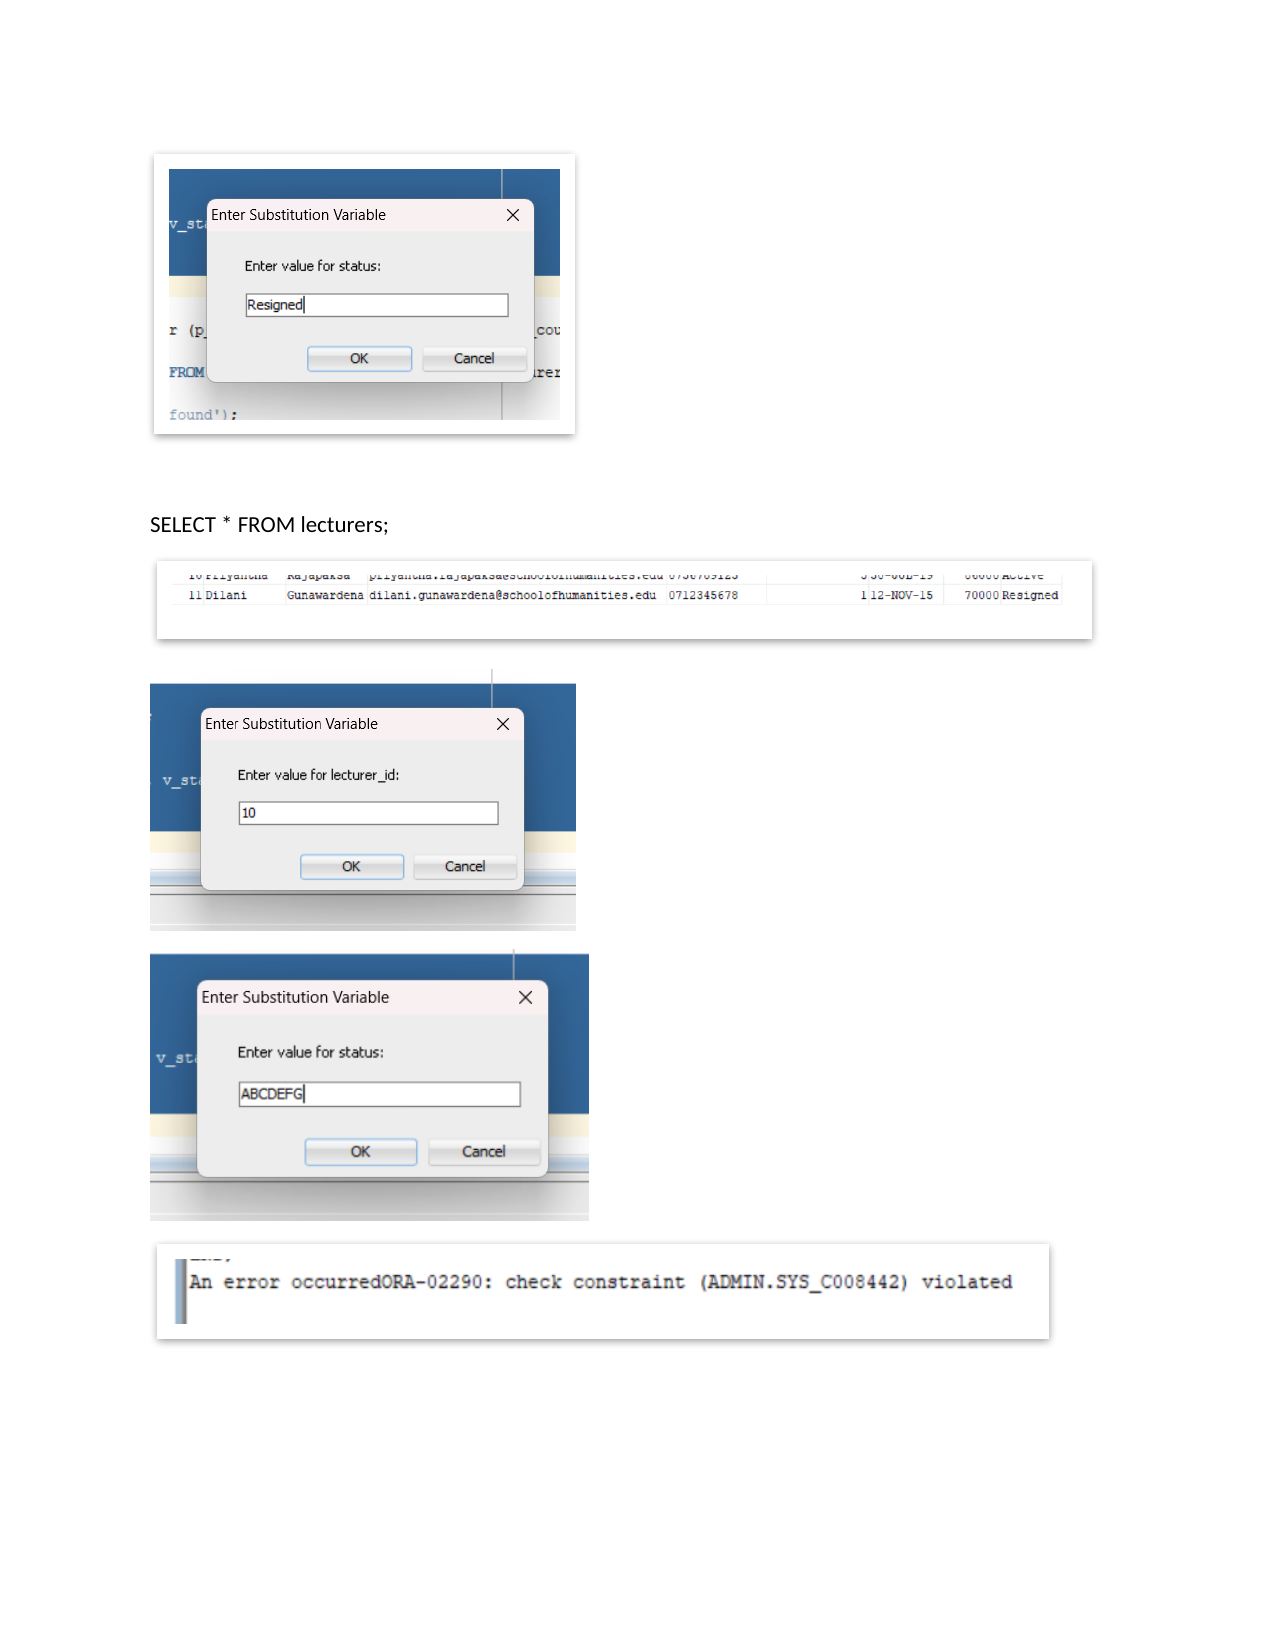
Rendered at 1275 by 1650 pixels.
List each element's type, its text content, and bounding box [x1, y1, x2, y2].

text SELECT * FROM lecturers; [150, 510, 1125, 538]
picture [169, 169, 560, 420]
picture [172, 1259, 1034, 1324]
picture [172, 575, 1077, 625]
picture [150, 669, 576, 931]
picture [150, 949, 589, 1221]
